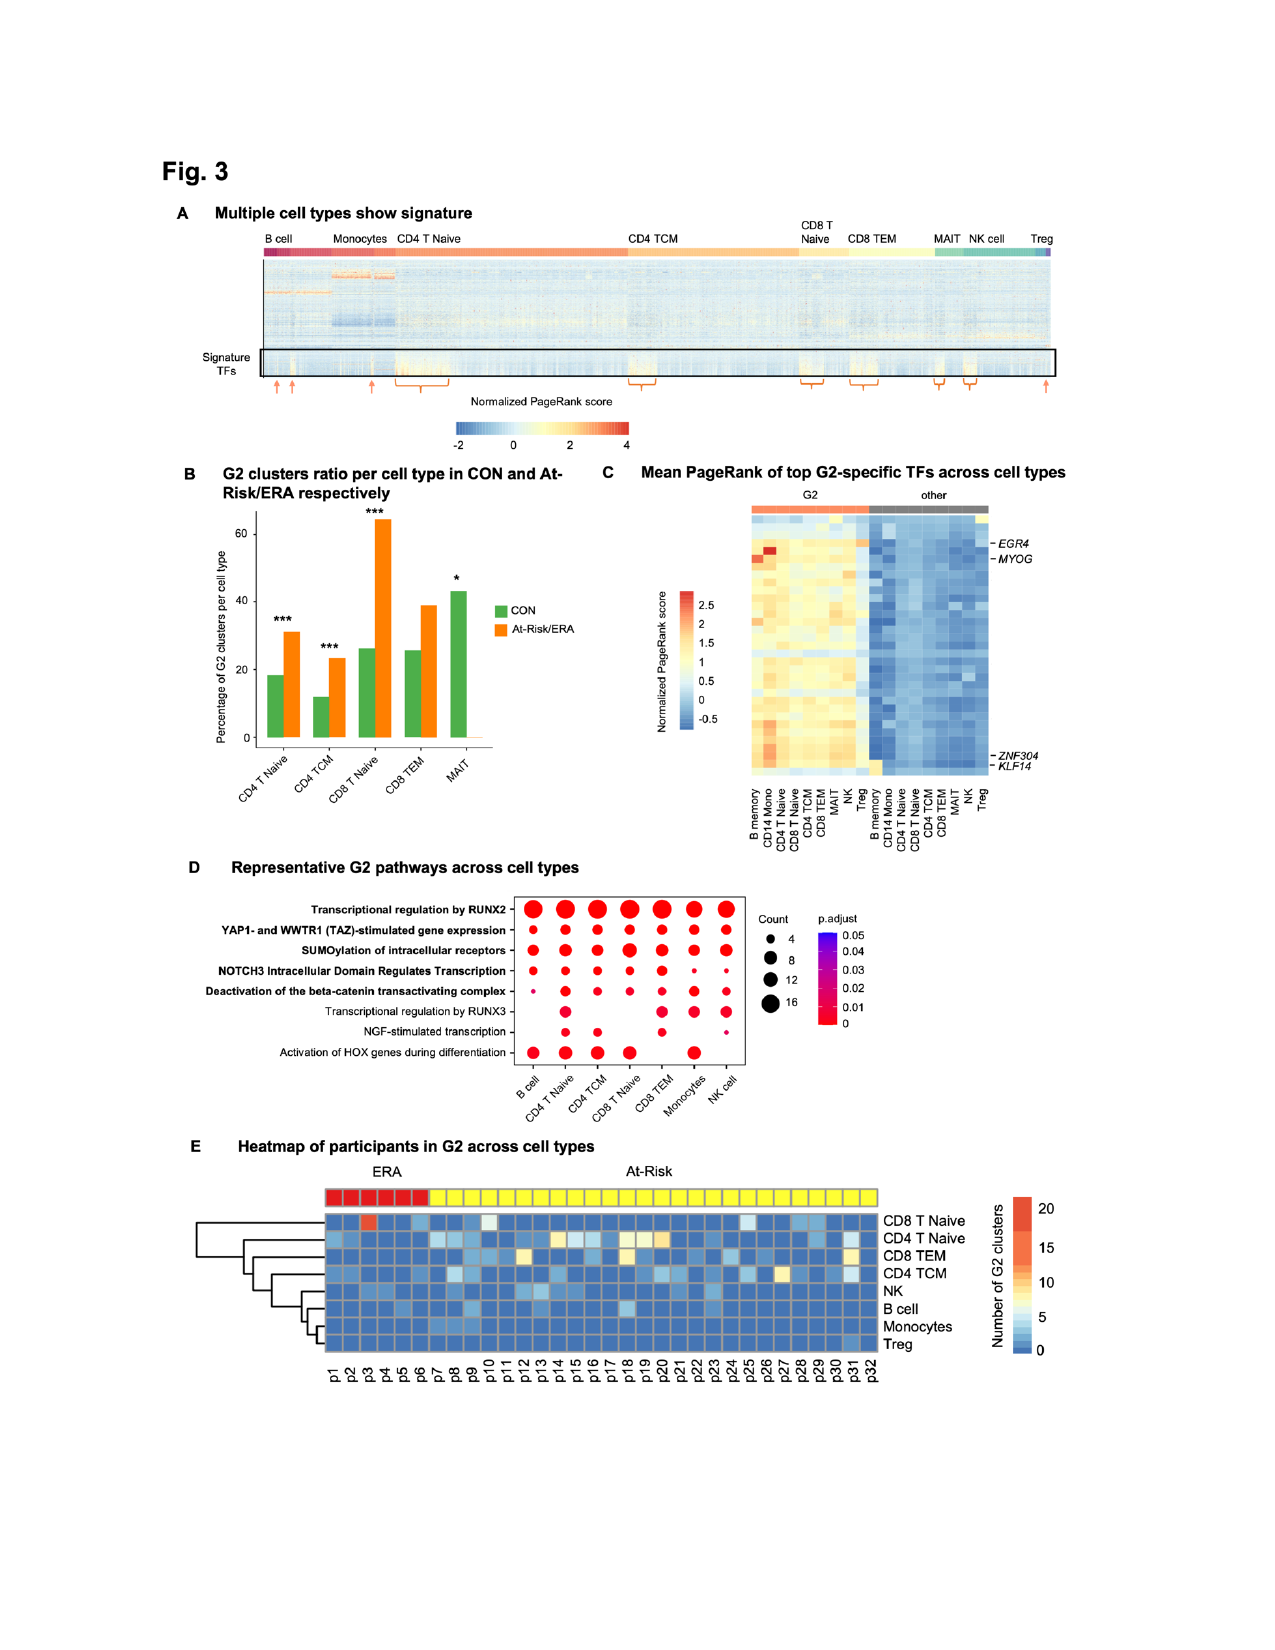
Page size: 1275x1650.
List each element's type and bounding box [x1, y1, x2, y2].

picture [150, 150, 1125, 1413]
